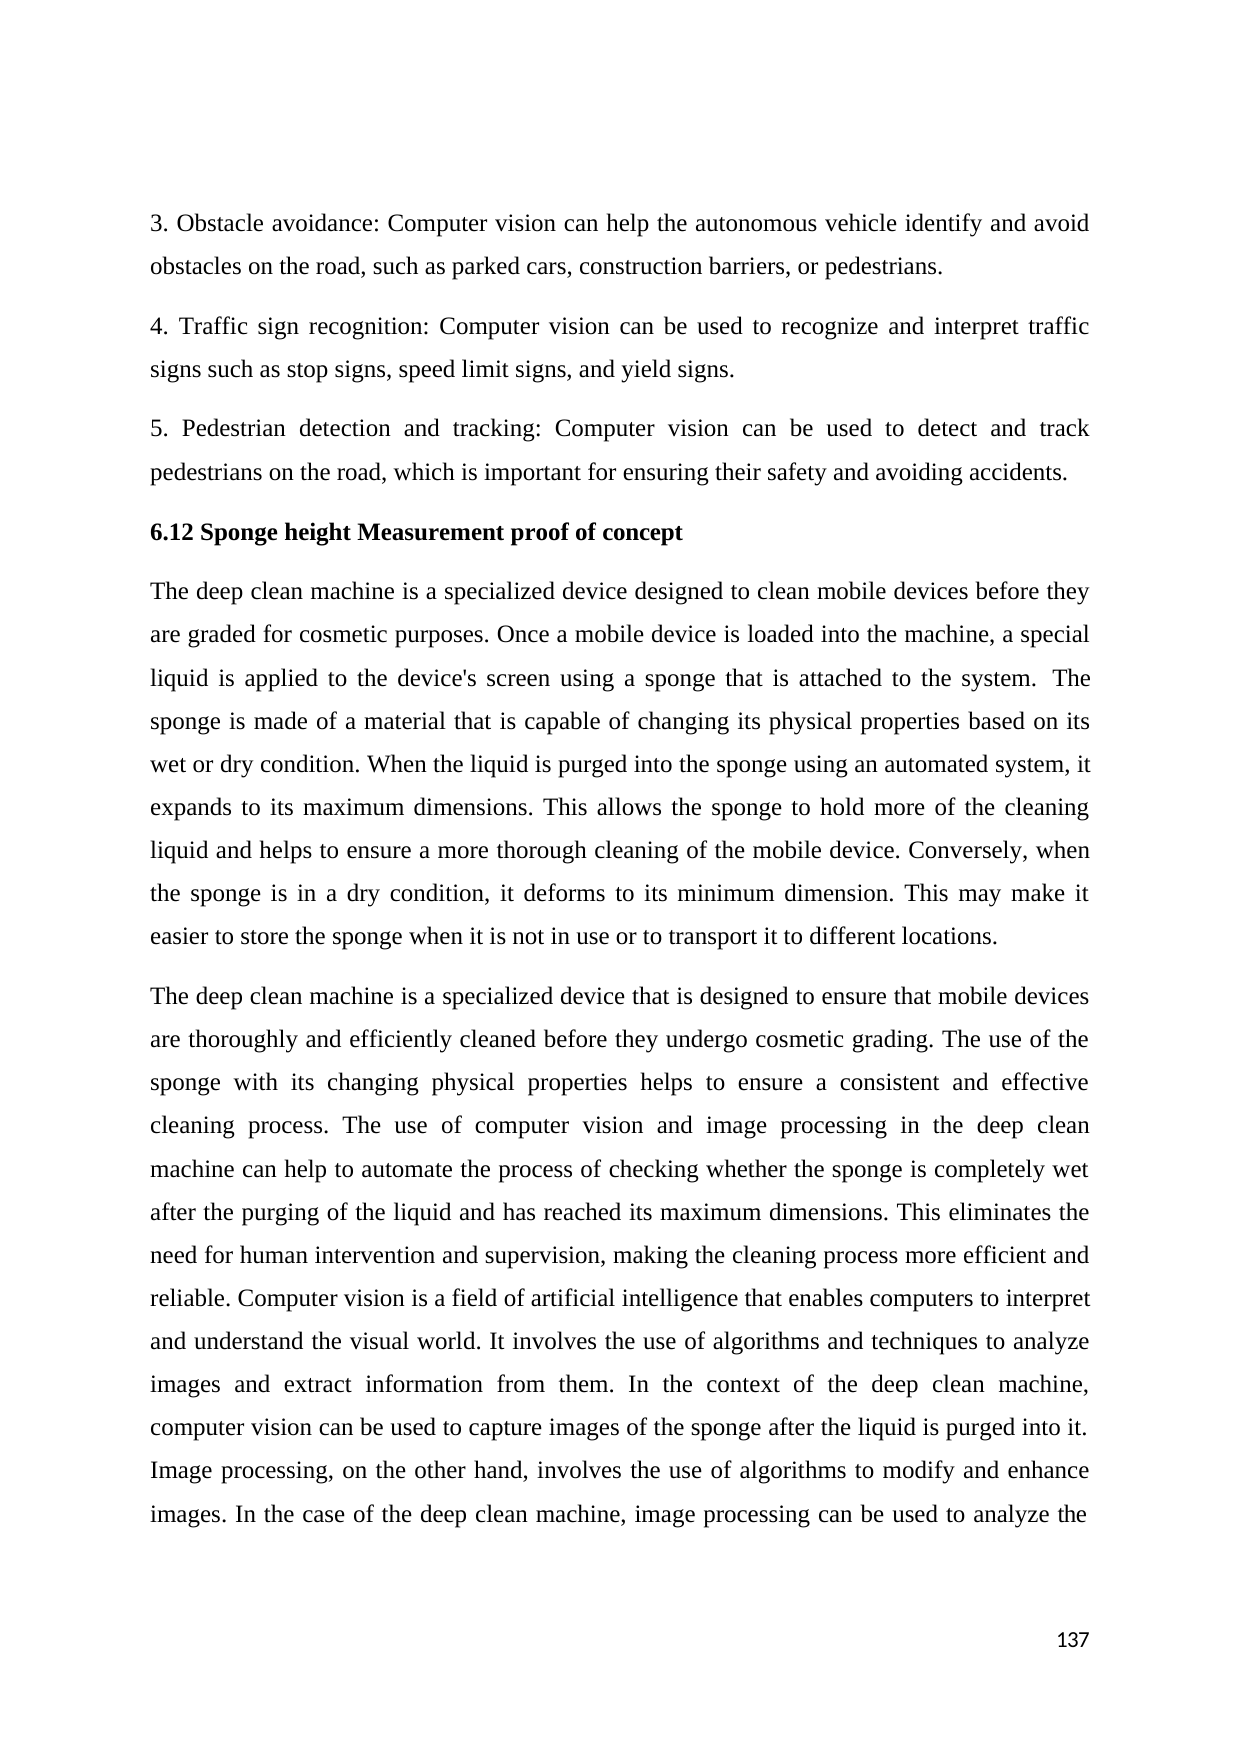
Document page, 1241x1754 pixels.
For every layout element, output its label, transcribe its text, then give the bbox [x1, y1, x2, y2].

list Obstacle avoidance: Computer vision can help the autonomous vehicle identify and avoid obstacles on the road, such as parked cars, construction barriers, or pedestrians. [150, 208, 1090, 279]
text The deep clean machine is a specialized device that is designed to ensure that mobile devices are thoroughly and efficiently cleaned before they undergo cosmetic grading. The use of the sponge with its changing physical properties helps to ensure a consistent and effective cleaning process. The use of computer vision and image processing in the deep clean machine can help to automate the process of checking whether the sponge is completely wet after the purging of the liquid and has reached its maximum dimensions. This eliminates the need for human intervention and supervision, making the cleaning process more efficient and reliable. Computer vision is a field of artificial intelligence that enables computers to interpret and understand the visual world. It involves the use of algorithms and techniques to analyze images and extract information from them. In the context of the deep clean machine, computer vision can be used to capture images of the sponge after the liquid is purged into it. Image processing, on the other hand, involves the use of algorithms to modify and enhance images. In the case of the deep clean machine, image processing can be used to analyze the [150, 981, 1090, 1527]
list Traffic sign recognition: Computer vision can be used to recognize and interpret traffic signs such as stop signs, speed limit signs, and yield signs. [150, 311, 1090, 383]
text The deep clean machine is a specialized device designed to clean mobile devices before they are graded for cosmetic purposes. Once a mobile device is loaded into the machine, a special liquid is applied to the device's screen using a sponge that is attached to the system. The sponge is made of a material that is capable of changing its physical properties based on its wet or dry condition. When the liquid is purged into the sponge using an automated system, it expands to its maximum dimensions. This allows the sponge to hold more of the cleaning liquid and helps to ensure a more thorough cleaning of the mobile device. Conversely, when the sponge is in a dry condition, it deforms to its minimum dimension. This may make it easier to store the sponge when it is not in use or to transport it to different locations. [150, 576, 1091, 950]
subtitle Sponge height Measurement proof of concept [150, 517, 1215, 545]
list Pedestrian detection and tracking: Computer vision can be used to detect and track pedestrians on the road, which is important for ensuring their safety and avoiding accidents. [150, 413, 1089, 485]
